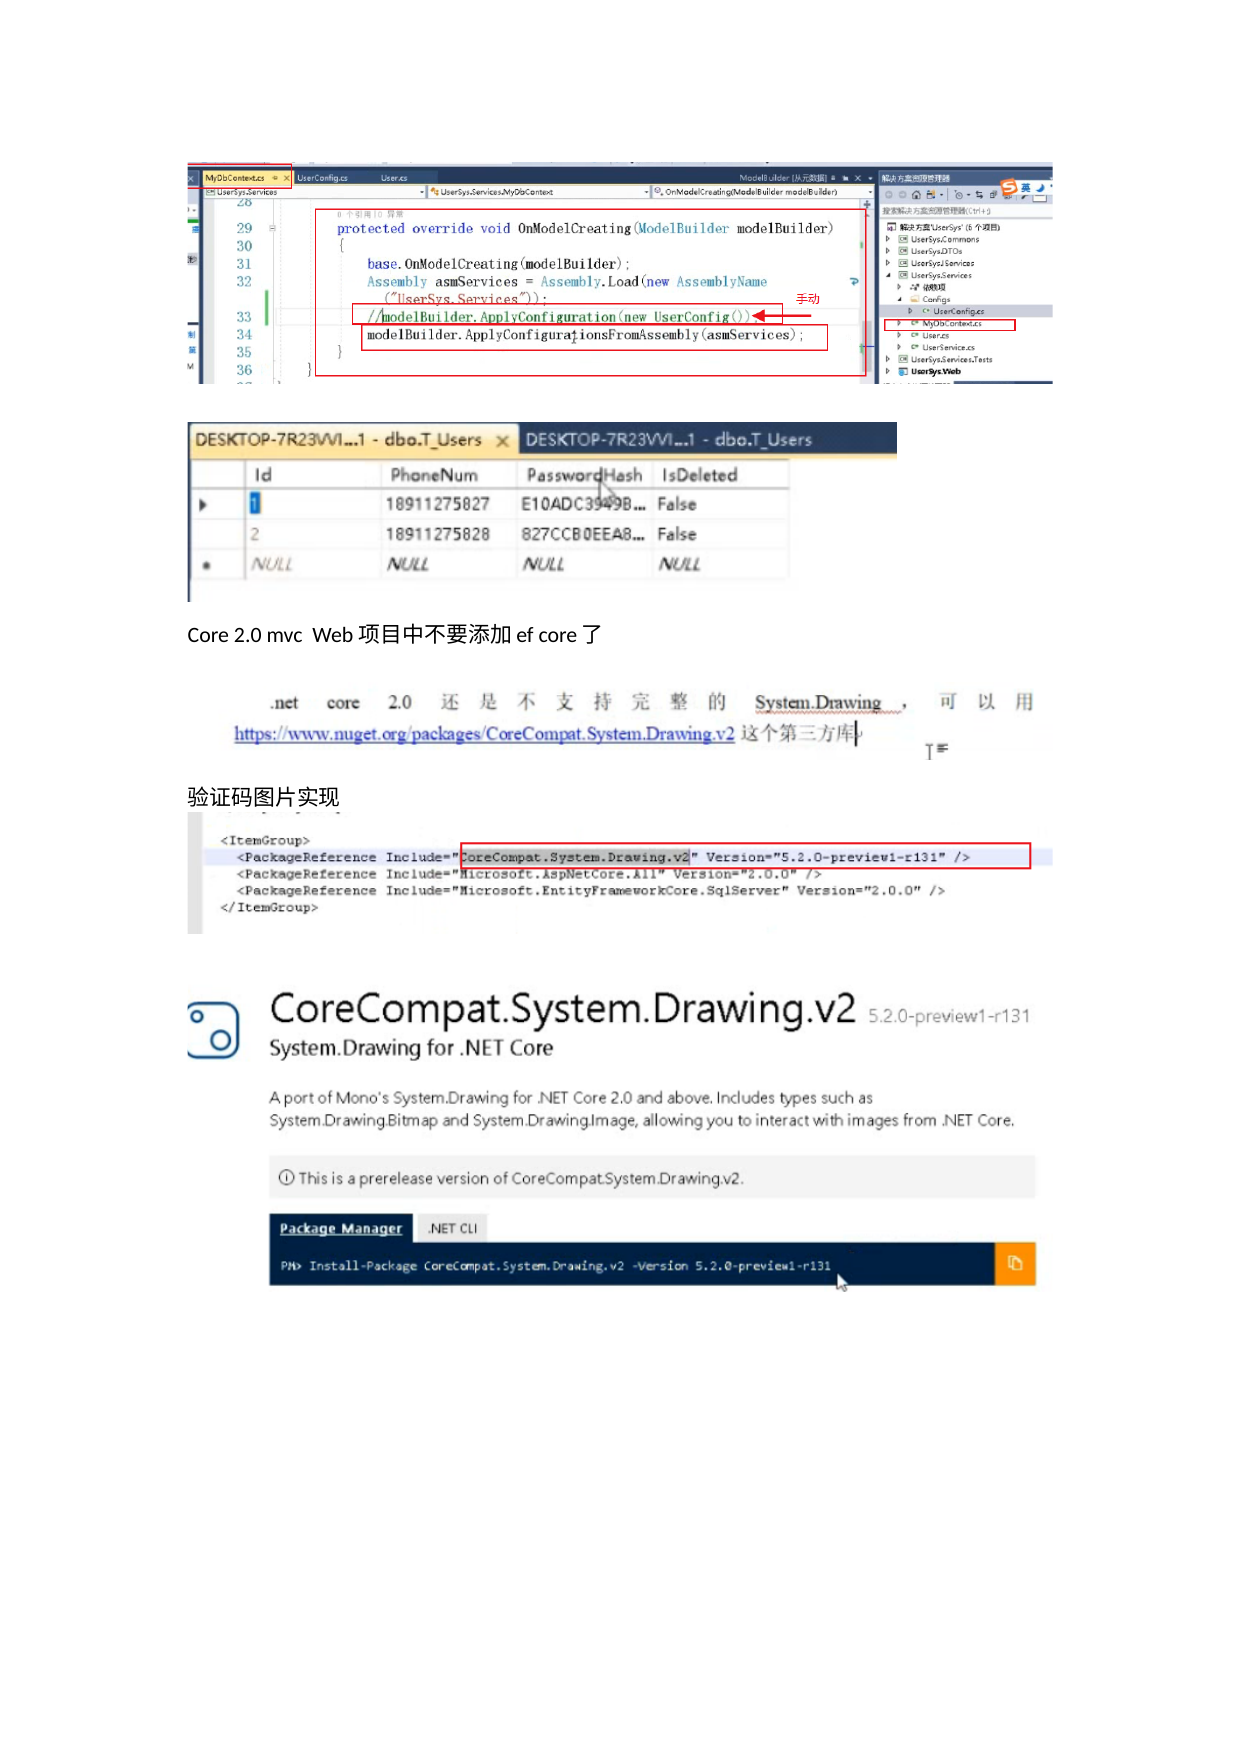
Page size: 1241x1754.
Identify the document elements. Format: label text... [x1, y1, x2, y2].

picture [187, 812, 1053, 934]
picture [187, 974, 1053, 1299]
picture [187, 422, 897, 602]
picture [187, 162, 1053, 384]
text 验证码图片实现 [187, 779, 1053, 812]
picture [187, 682, 1053, 760]
text Core 2.0 mvc Web 项目中不要添加ef core了 [187, 617, 1053, 649]
